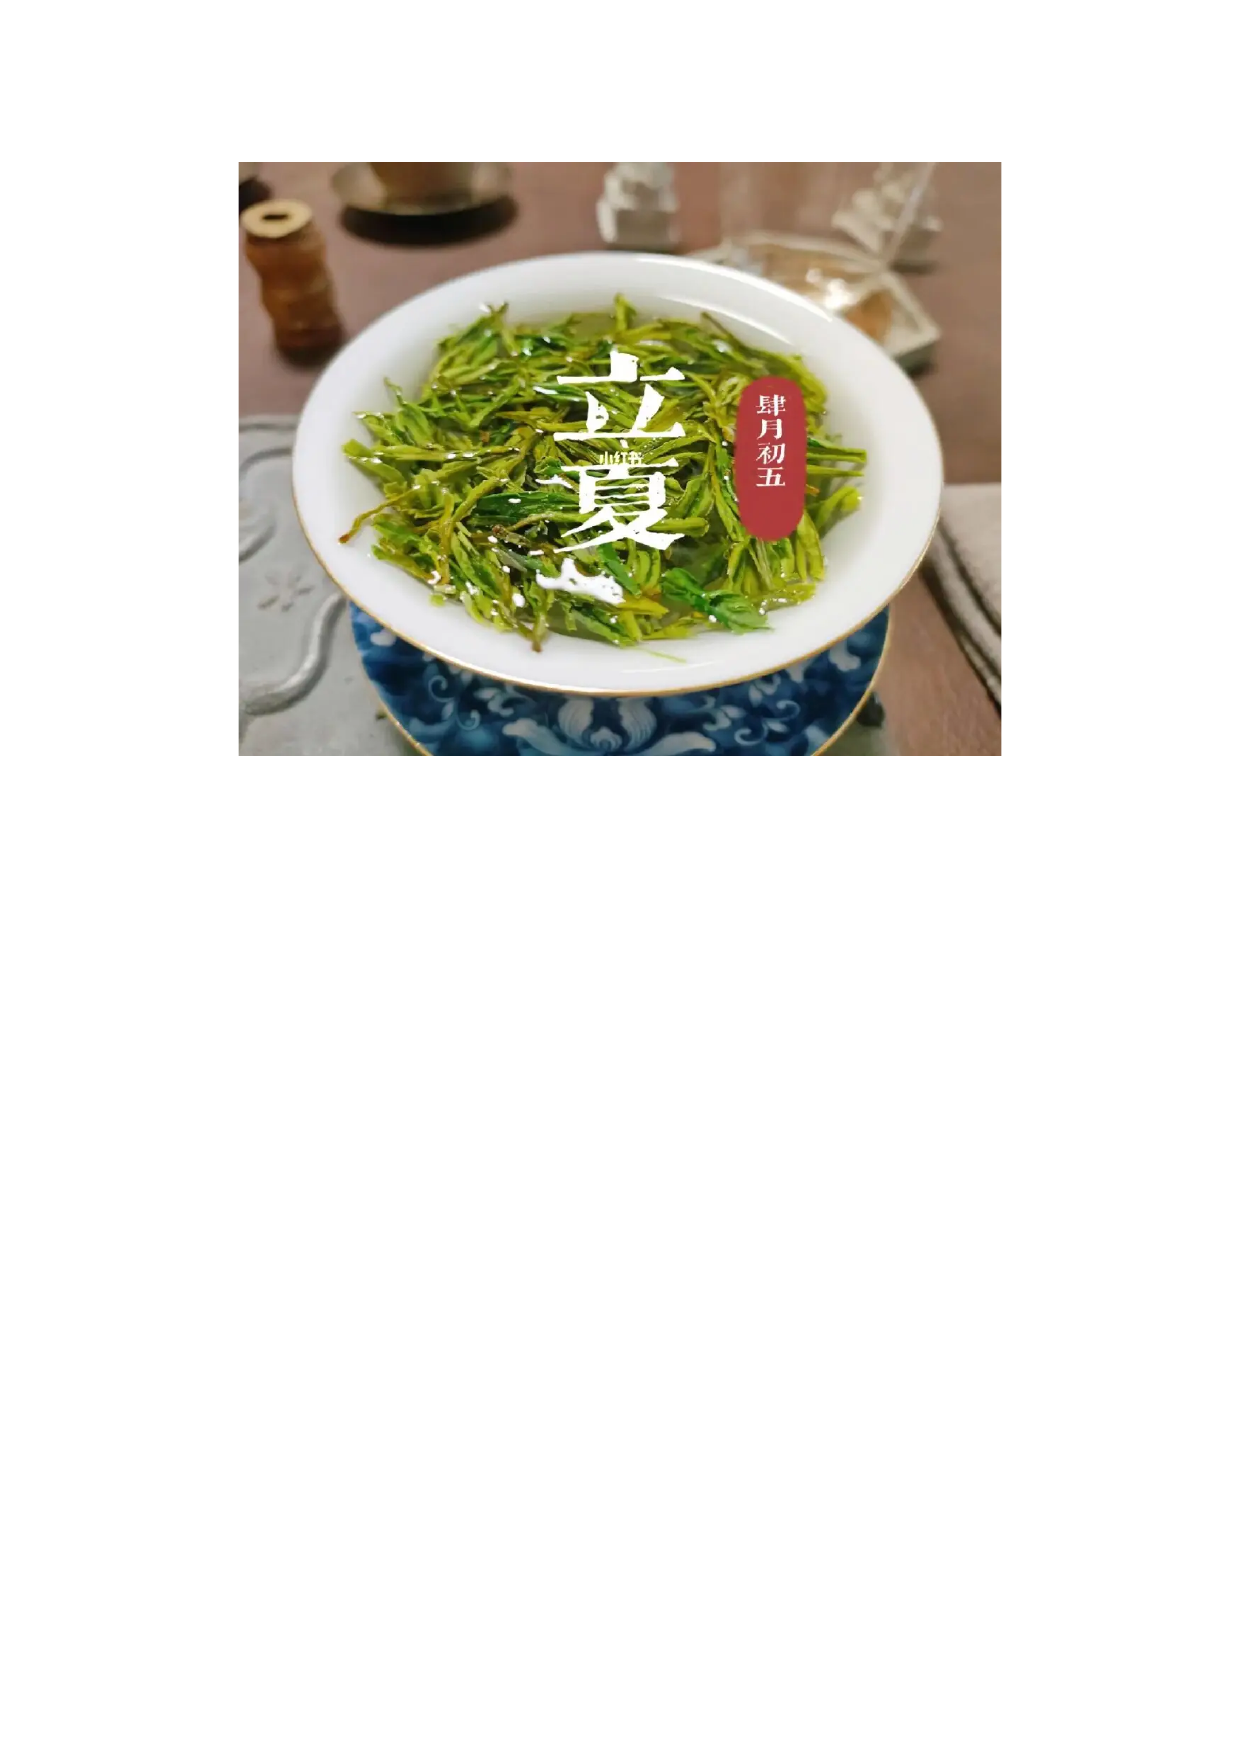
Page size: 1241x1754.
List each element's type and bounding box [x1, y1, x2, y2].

picture [238, 162, 1002, 756]
